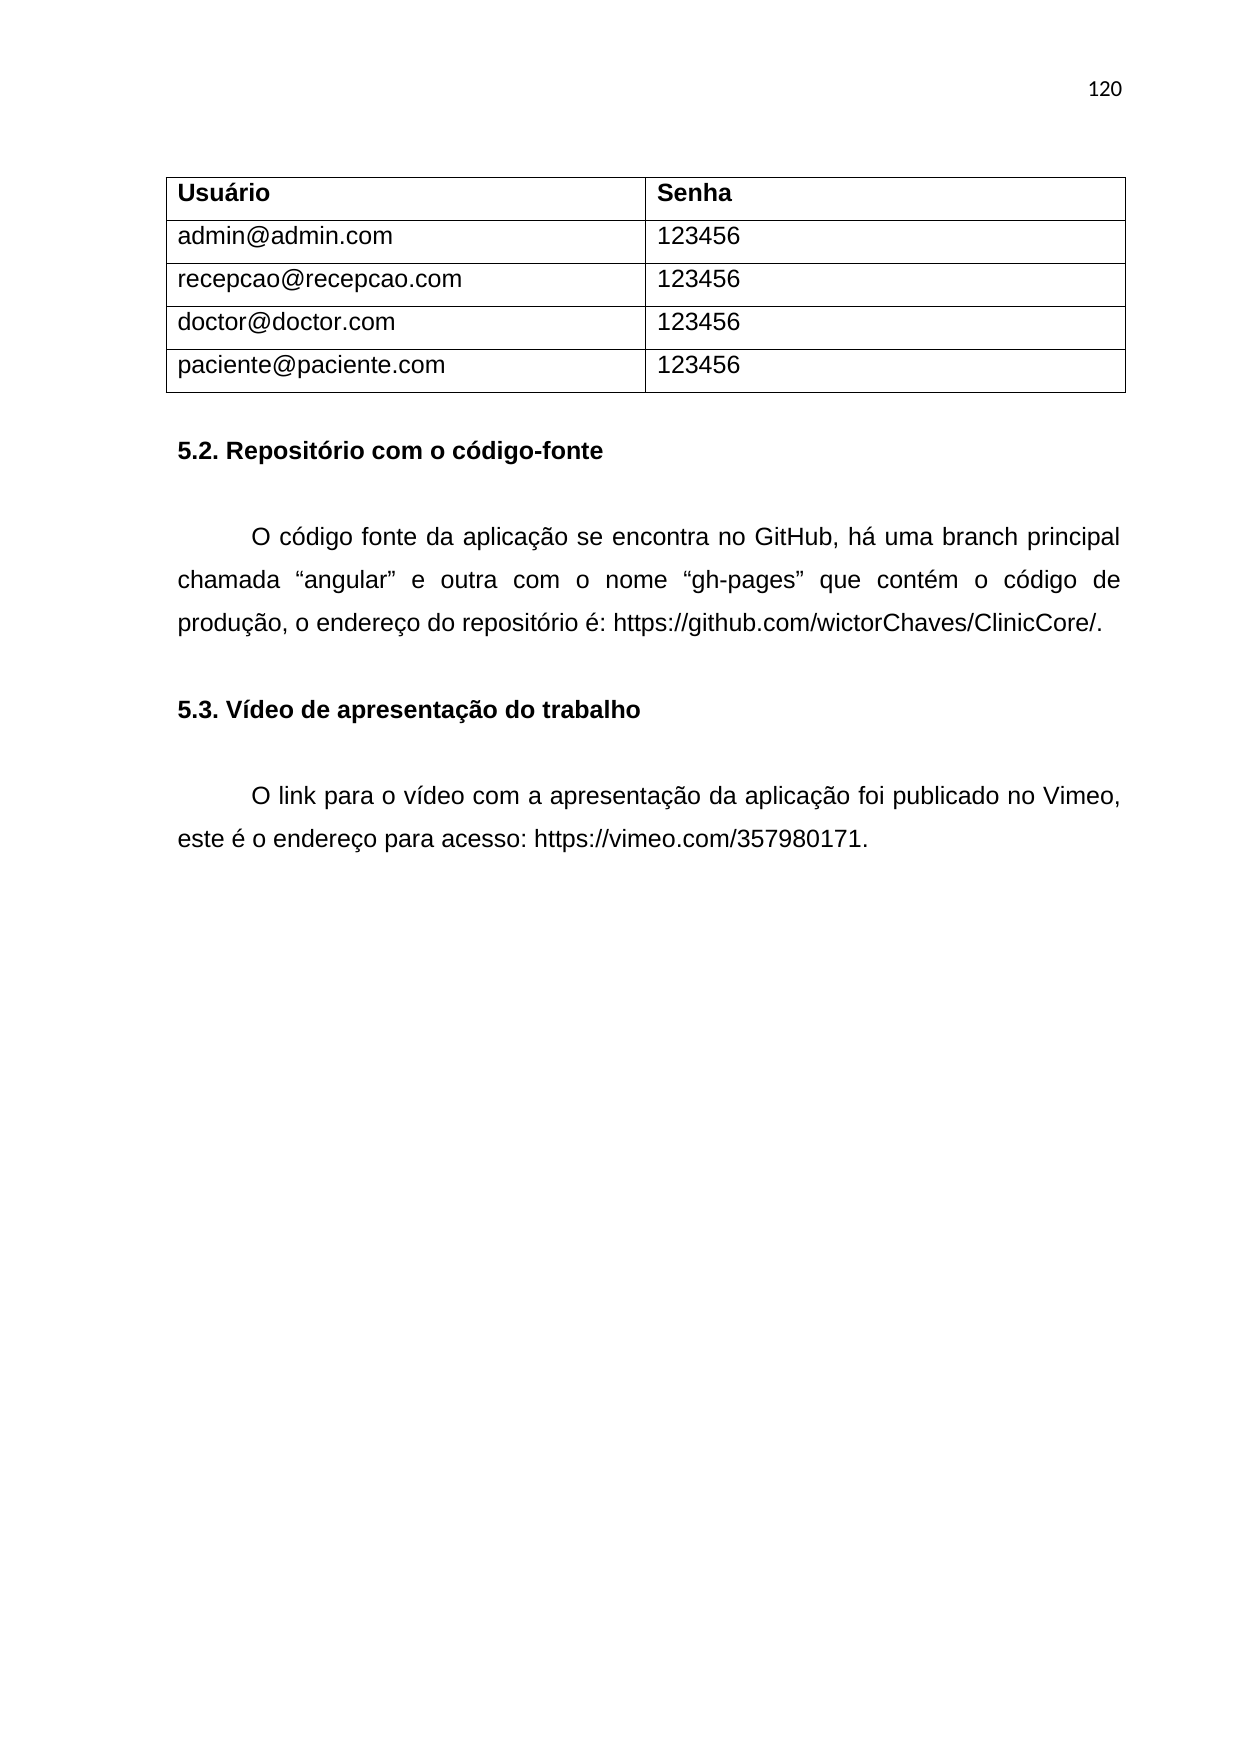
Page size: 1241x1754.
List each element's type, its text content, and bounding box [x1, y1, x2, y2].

table_cell doctor@doctor.com [167, 307, 645, 349]
table_cell 123456 [646, 264, 1125, 306]
table_header Senha [646, 178, 1125, 220]
table_cell 123456 [646, 350, 1125, 392]
text 5.2. Repositório com o código-fonte [177, 436, 1122, 465]
table_cell 123456 [646, 221, 1125, 263]
table_cell paciente@paciente.com [167, 350, 645, 392]
text O código fonte da aplicação se encontra no GitHub, há uma branch principal chamada “angular” e outra com o nome “gh-pages” que contém o código de produção, o endereço do repositório é: https://github.com/wictorChaves/ClinicCore/. [177, 522, 1122, 637]
text 5.3. Vídeo de apresentação do trabalho [177, 695, 1122, 723]
table_cell admin@admin.com [167, 221, 645, 263]
text O link para o vídeo com a apresentação da aplicação foi publicado no Vimeo, este é o endereço para acesso: https://vimeo.com/357980171. [177, 781, 1122, 853]
table_cell recepcao@recepcao.com [167, 264, 645, 306]
table_cell 123456 [646, 307, 1125, 349]
table_header Usuário [167, 178, 645, 220]
